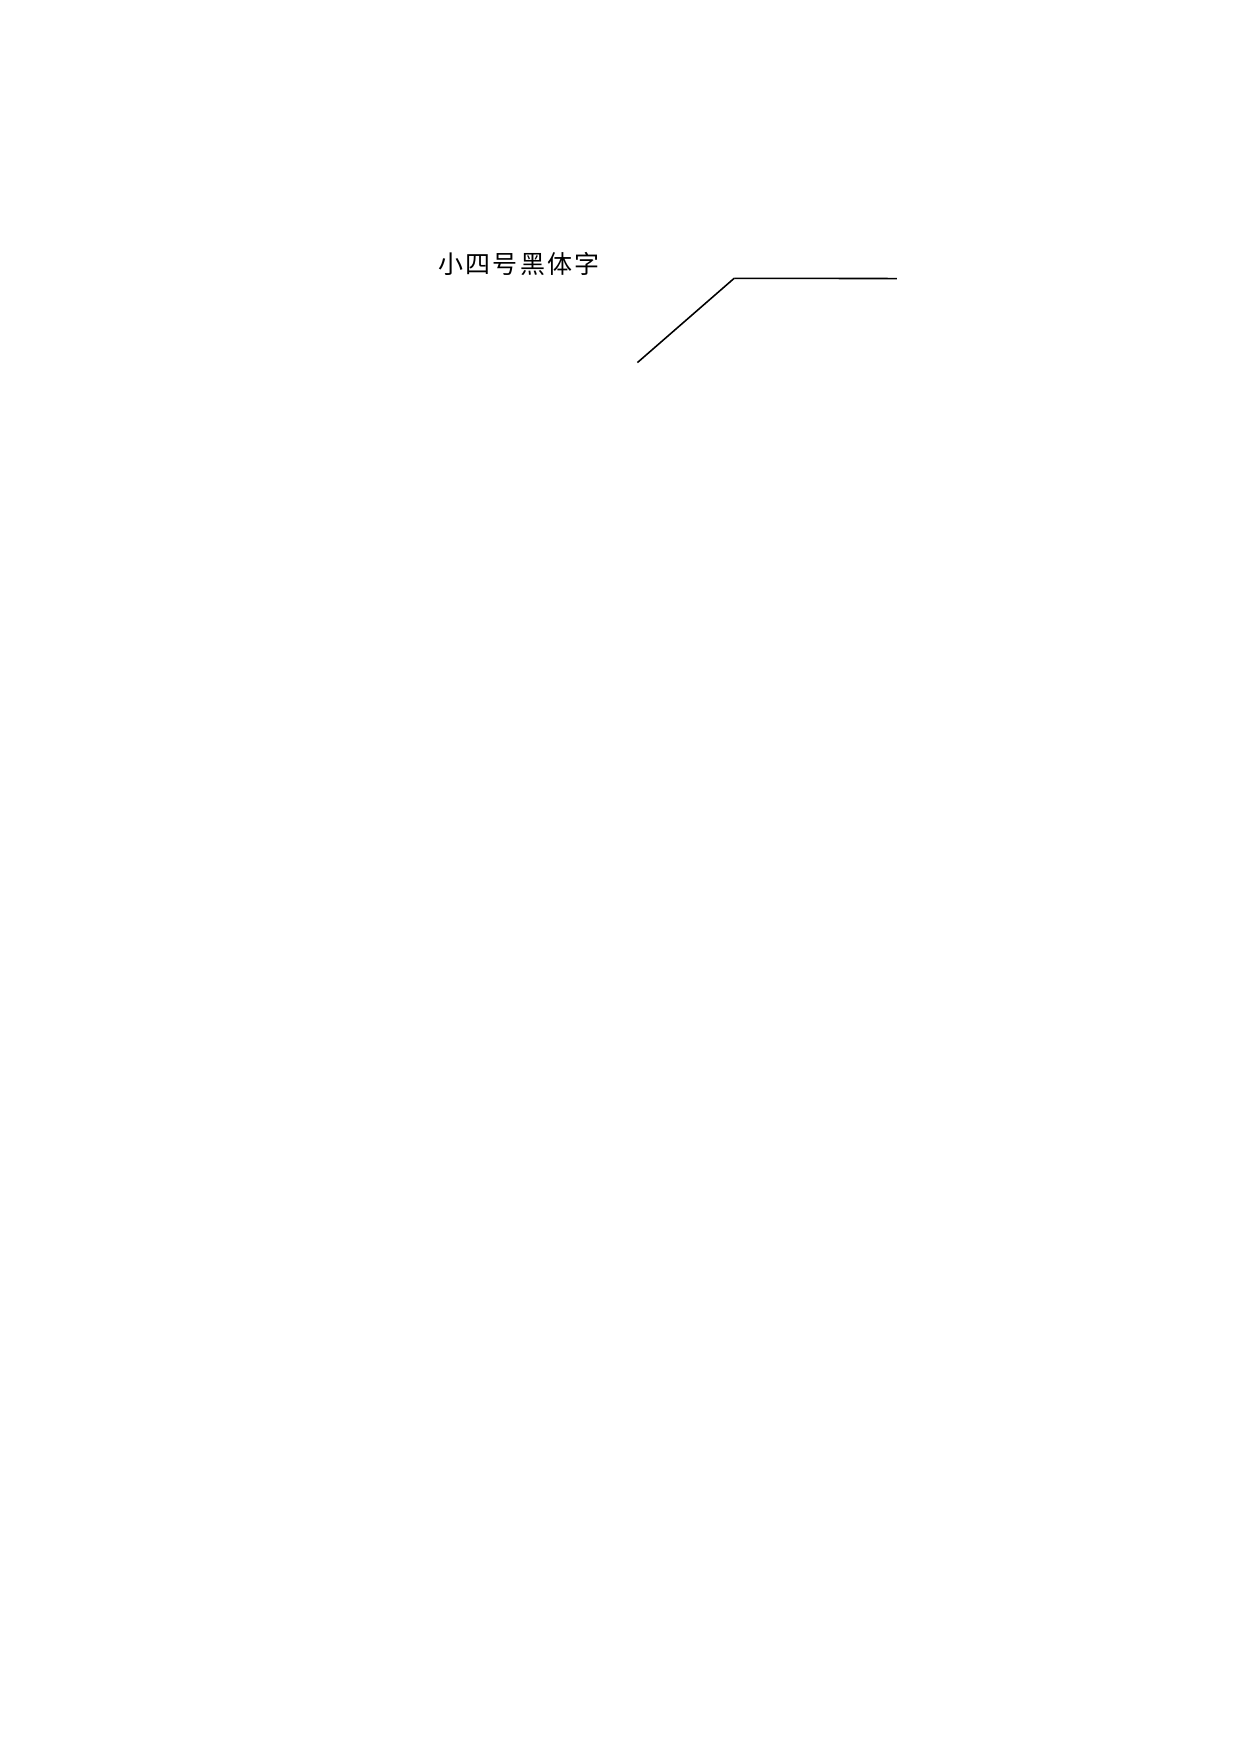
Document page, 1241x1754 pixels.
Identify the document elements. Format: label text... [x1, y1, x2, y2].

text 小四号黑体字 [148, 231, 1092, 296]
